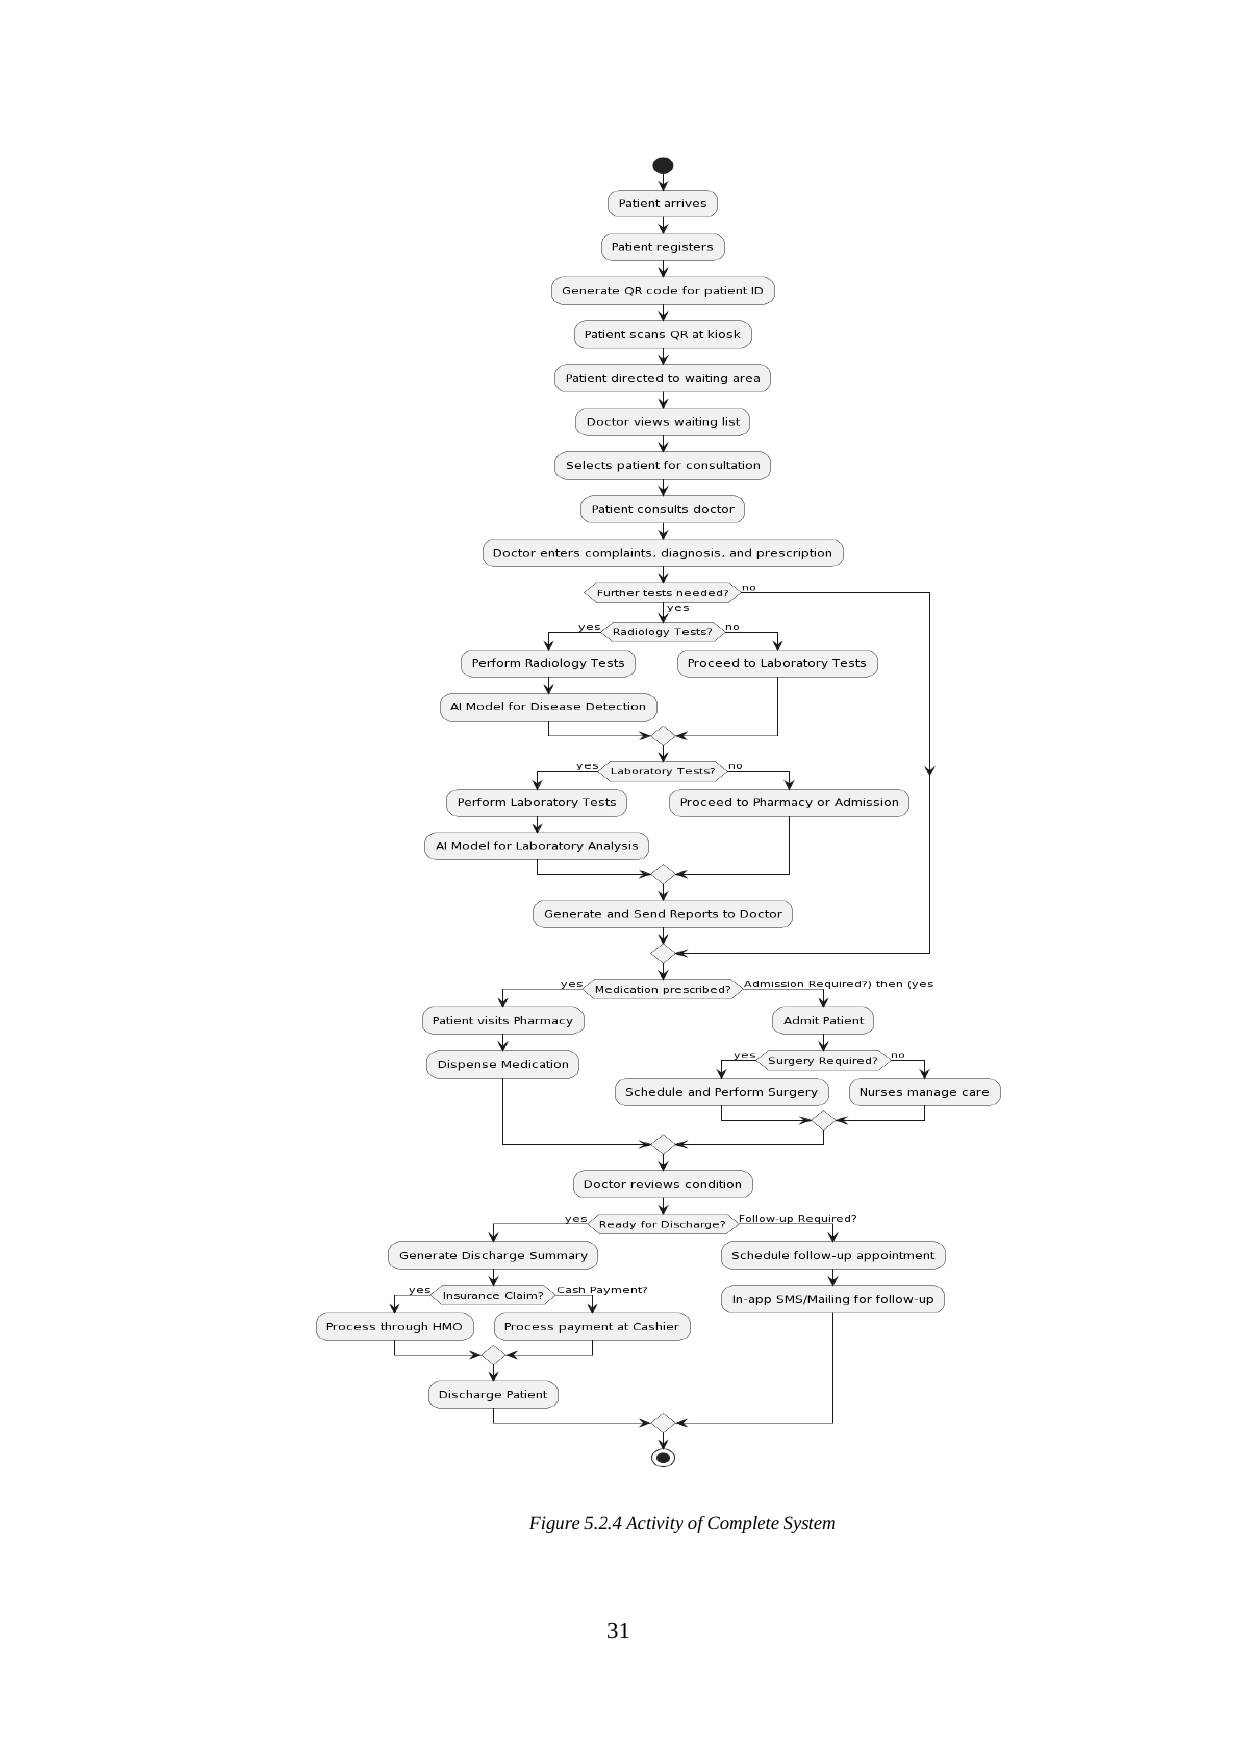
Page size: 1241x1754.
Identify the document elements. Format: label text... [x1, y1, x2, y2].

text Figure 5.2.4 Activity of Complete System [300, 1512, 1090, 1534]
picture [305, 150, 1011, 1474]
